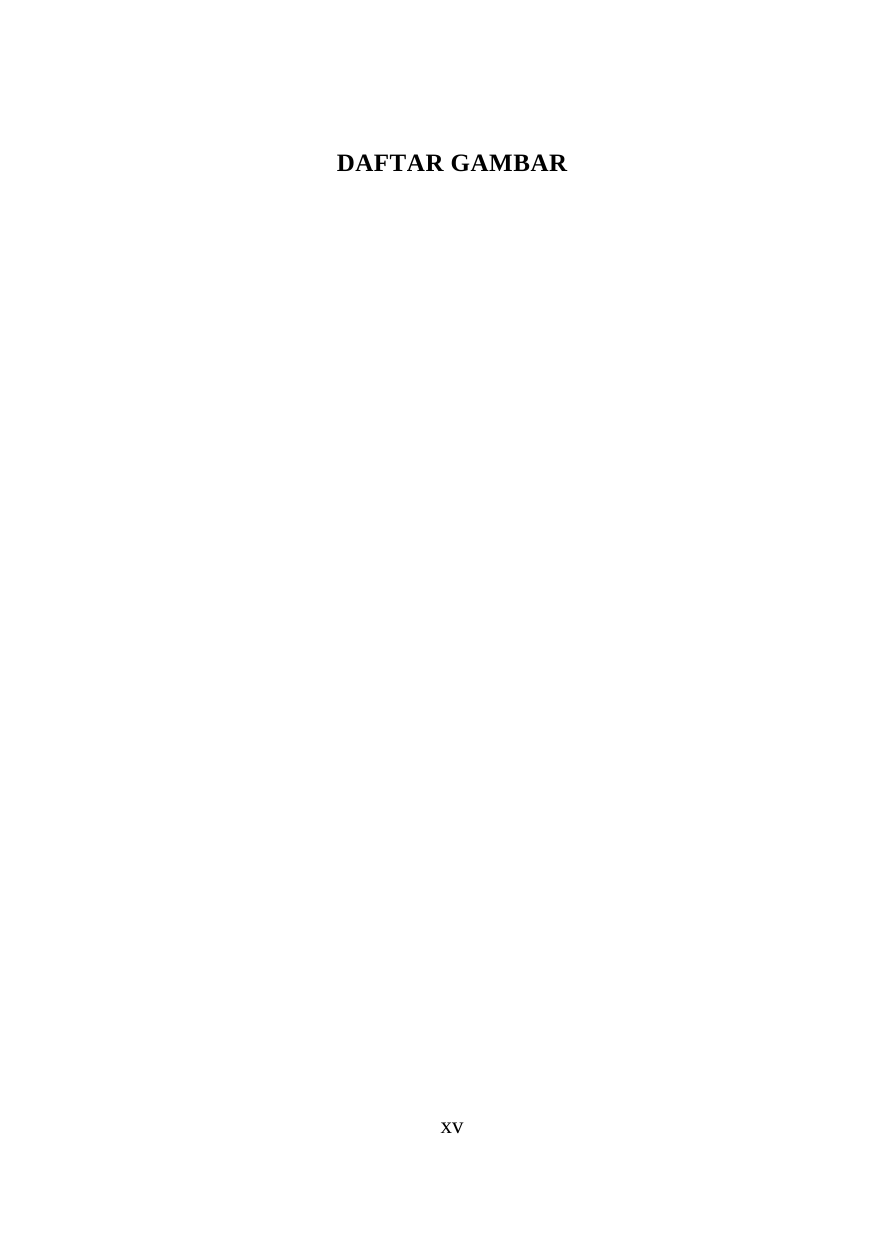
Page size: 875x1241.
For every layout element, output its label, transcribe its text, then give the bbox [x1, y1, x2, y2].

subtitle DAFTAR GAMBAR [148, 148, 756, 176]
